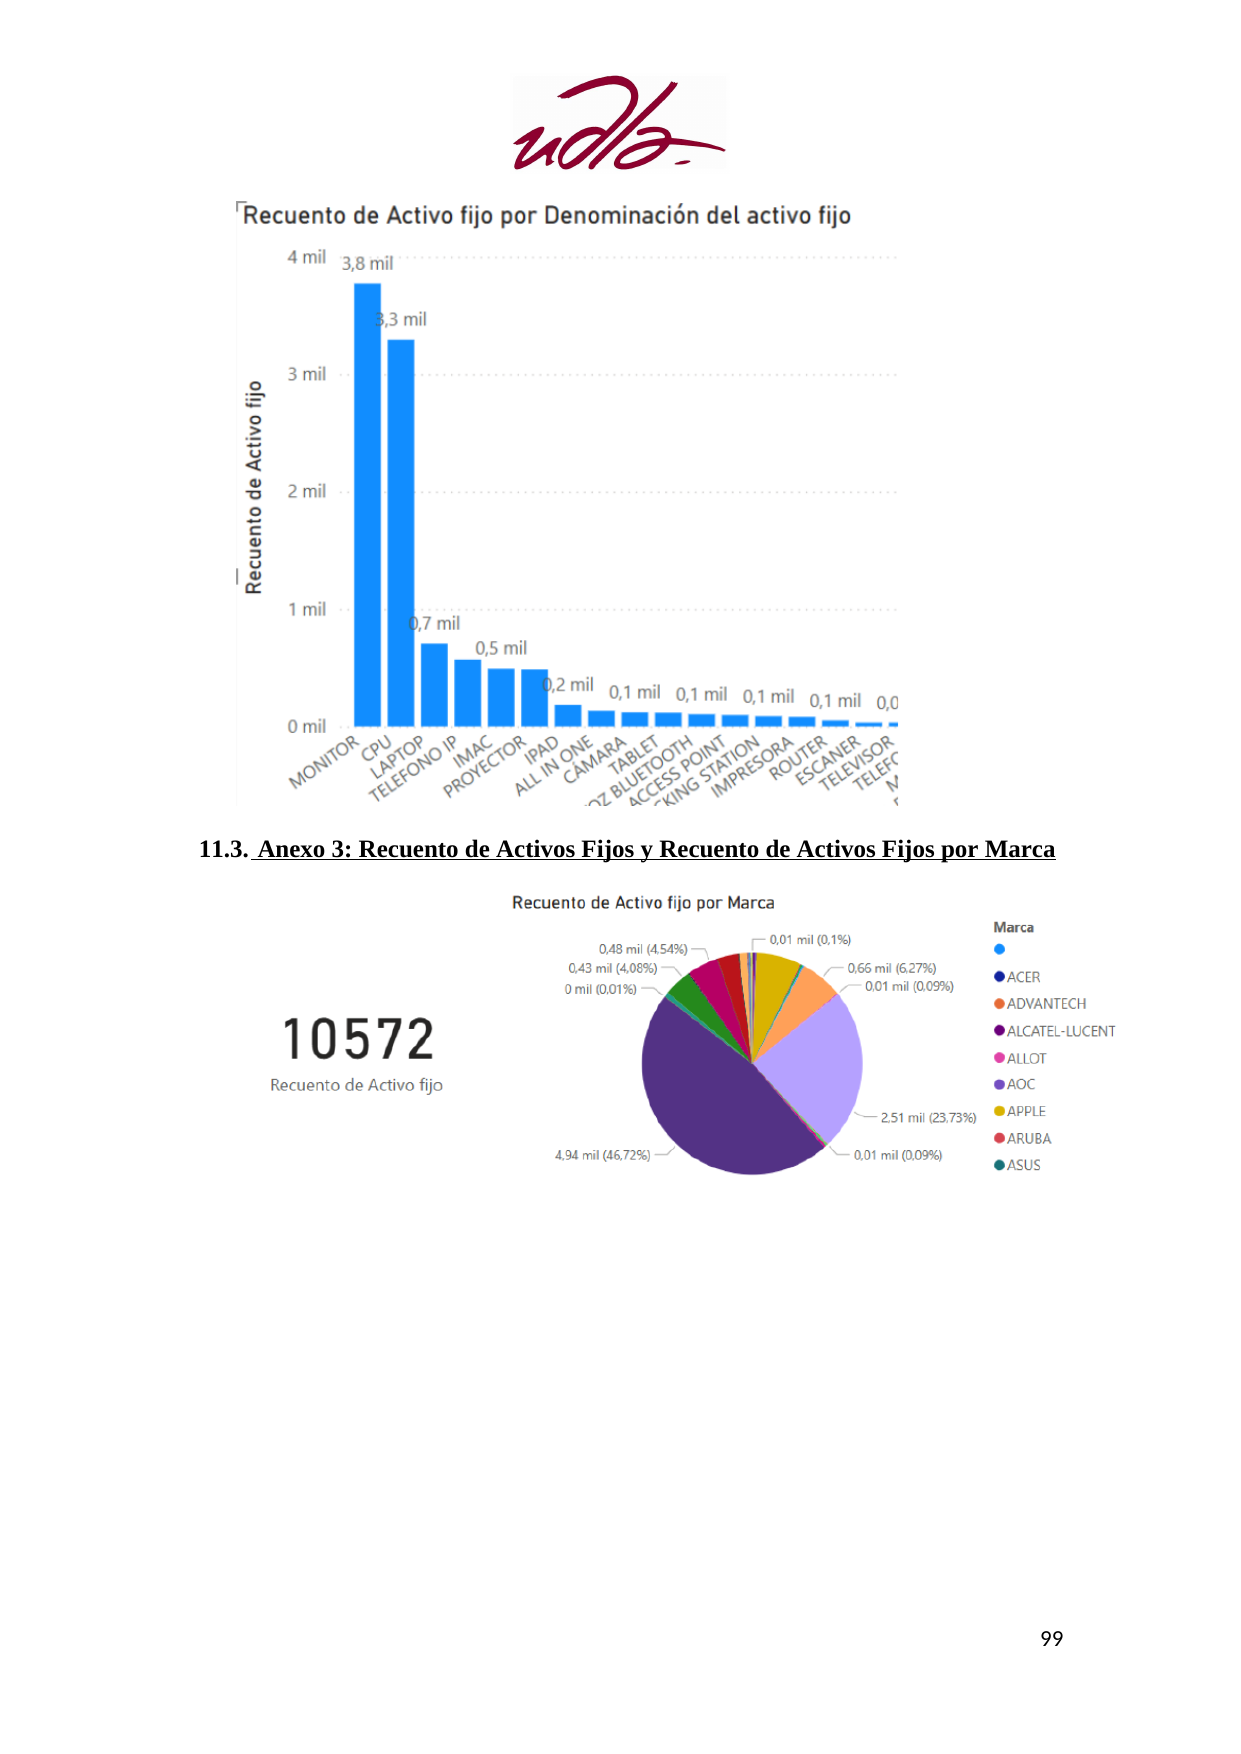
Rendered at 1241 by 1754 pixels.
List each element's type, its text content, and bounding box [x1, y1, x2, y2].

picture [509, 73, 731, 174]
list Anexo 3: Recuento de Activos Fijos y Recuento de Activos Fijos por Marca [198, 834, 1063, 863]
picture [236, 201, 899, 806]
picture [236, 891, 1122, 1193]
